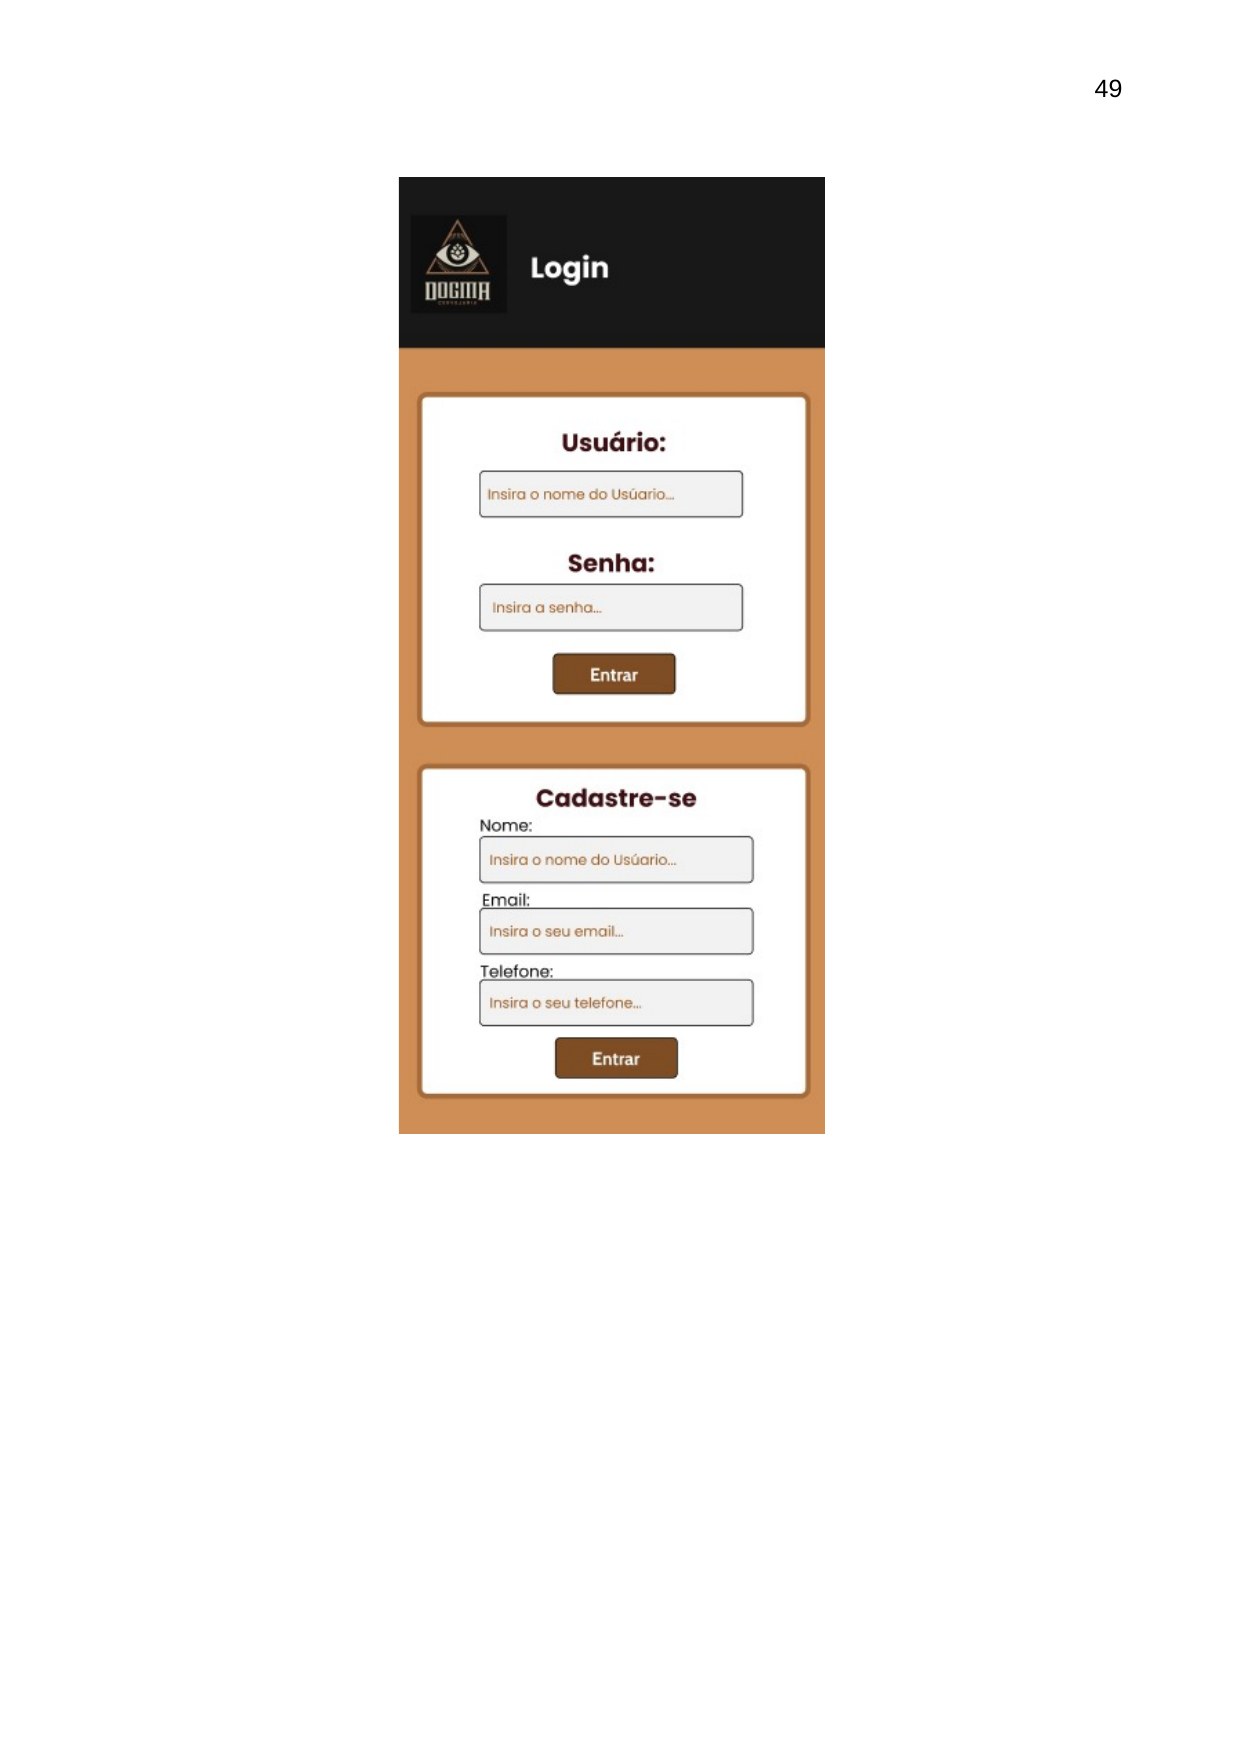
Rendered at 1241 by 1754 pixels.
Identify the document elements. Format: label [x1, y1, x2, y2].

picture [398, 177, 825, 1134]
